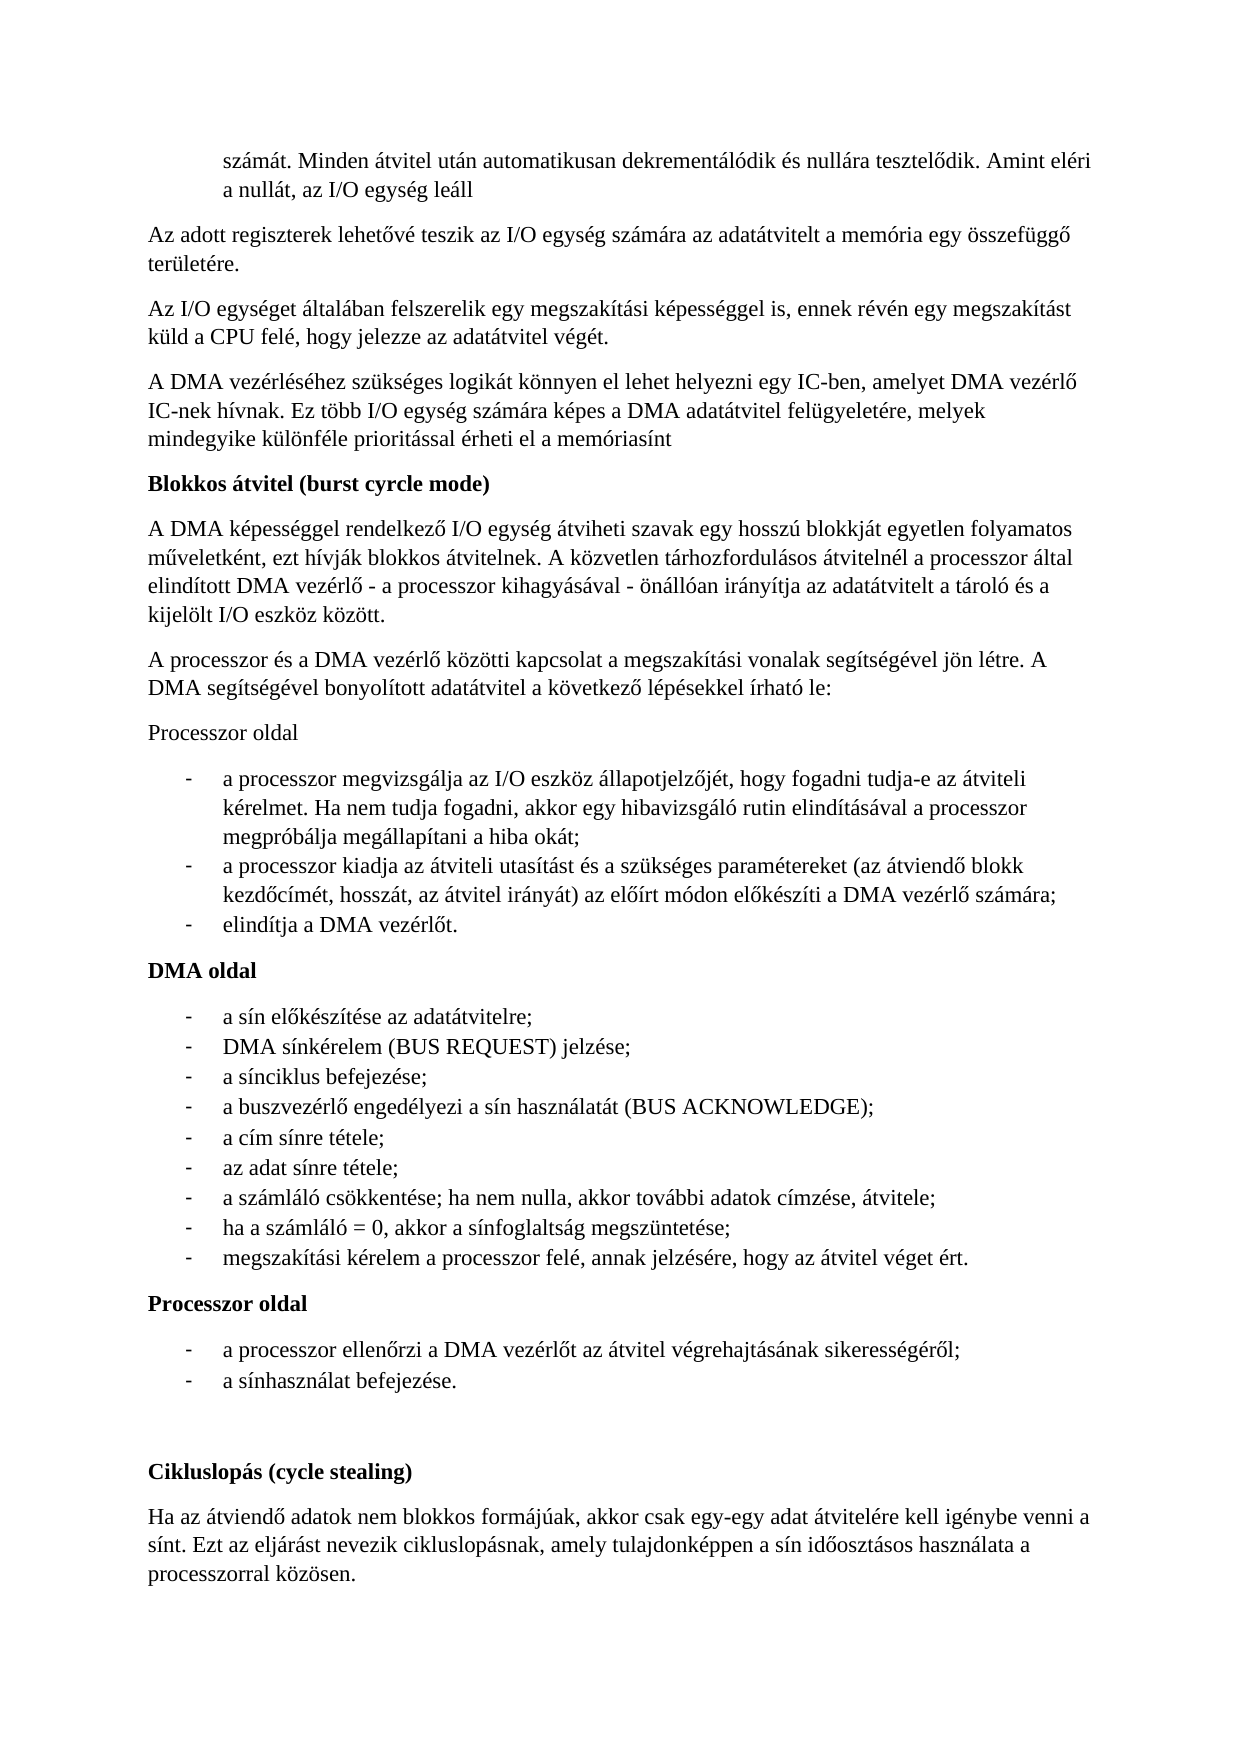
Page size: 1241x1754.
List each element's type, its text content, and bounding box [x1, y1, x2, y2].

text Az adott regiszterek lehetővé teszik az I/O egység számára az adatátvitelt a memória egy összefüggő területére. [148, 221, 1093, 276]
text DMA oldal [148, 957, 1093, 983]
text A DMA vezérléséhez szükséges logikát könnyen el lehet helyezni egy IC-ben, amelyet DMA vezérlő IC-nek hívnak. Ez több I/O egység számára képes a DMA adatátvitel felügyeletére, melyek mindegyike különféle prioritással érheti el a memóriasínt [148, 368, 1093, 451]
text Blokkos átvitel (burst cyrcle mode) [148, 470, 1093, 497]
list DMA sínkérelem (BUS REQUEST) jelzése; [185, 1032, 1093, 1060]
list a sínhasználat befejezése. [185, 1366, 1093, 1394]
list a processzor ellenőrzi a DMA vezérlőt az átvitel végrehajtásának sikerességéről; [185, 1336, 1093, 1363]
text A DMA képességgel rendelkező I/O egység átviheti szavak egy hosszú blokkját egyetlen folyamatos műveletként, ezt hívják blokkos átvitelnek. A közvetlen tárhozfordulásos átvitelnél a processzor által elindított DMA vezérlő - a processzor kihagyásával - önállóan irányítja az adatátvitelt a tároló és a kijelölt I/O eszköz között. [148, 515, 1093, 627]
text Processzor oldal [148, 719, 1093, 746]
list elindítja a DMA vezérlőt. [185, 910, 1093, 938]
text Processzor oldal [148, 1290, 1093, 1317]
text Az I/O egységet általában felszerelik egy megszakítási képességgel is, ennek révén egy megszakítást küld a CPU felé, hogy jelezze az adatátvitel végét. [148, 295, 1093, 349]
list a cím sínre tétele; [185, 1123, 1093, 1151]
list a buszvezérlő engedélyezi a sín használatát (BUS ACKNOWLEDGE); [185, 1092, 1093, 1121]
list a sín előkészítése az adatátvitelre; [185, 1002, 1093, 1030]
list a sínciklus befejezése; [185, 1062, 1093, 1090]
list az adat sínre tétele; [185, 1153, 1093, 1181]
list a számláló csökkentése; ha nem nulla, akkor további adatok címzése, átvitele; [185, 1183, 1093, 1211]
text Cikluslopás (cycle stealing) [148, 1458, 1093, 1484]
text Ha az átviendő adatok nem blokkos formájúak, akkor csak egy-egy adat átvitelére kell igénybe venni a sínt. Ezt az eljárást nevezik cikluslopásnak, amely tulajdonképpen a sín időosztásos használata a processzorral közösen. [148, 1503, 1093, 1586]
list a processzor megvizsgálja az I/O eszköz állapotjelzőjét, hogy fogadni tudja-e az átviteli kérelmet. Ha nem tudja fogadni, akkor egy hibavizsgáló rutin elindításával a processzor megpróbálja megállapítani a hiba okát; [185, 764, 1093, 849]
list megszakítási kérelem a processzor felé, annak jelzésére, hogy az átvitel véget ért. [185, 1243, 1093, 1272]
text A processzor és a DMA vezérlő közötti kapcsolat a megszakítási vonalak segítségével jön létre. A DMA segítségével bonyolított adatátvitel a következő lépésekkel írható le: [148, 646, 1093, 701]
list ha a számláló = 0, akkor a sínfoglaltság megszüntetése; [185, 1213, 1093, 1241]
list a processzor kiadja az átviteli utasítást és a szükséges paramétereket (az átviendő blokk kezdőcímét, hosszát, az átvitel irányát) az előírt módon előkészíti a DMA vezérlő számára; [185, 851, 1093, 908]
